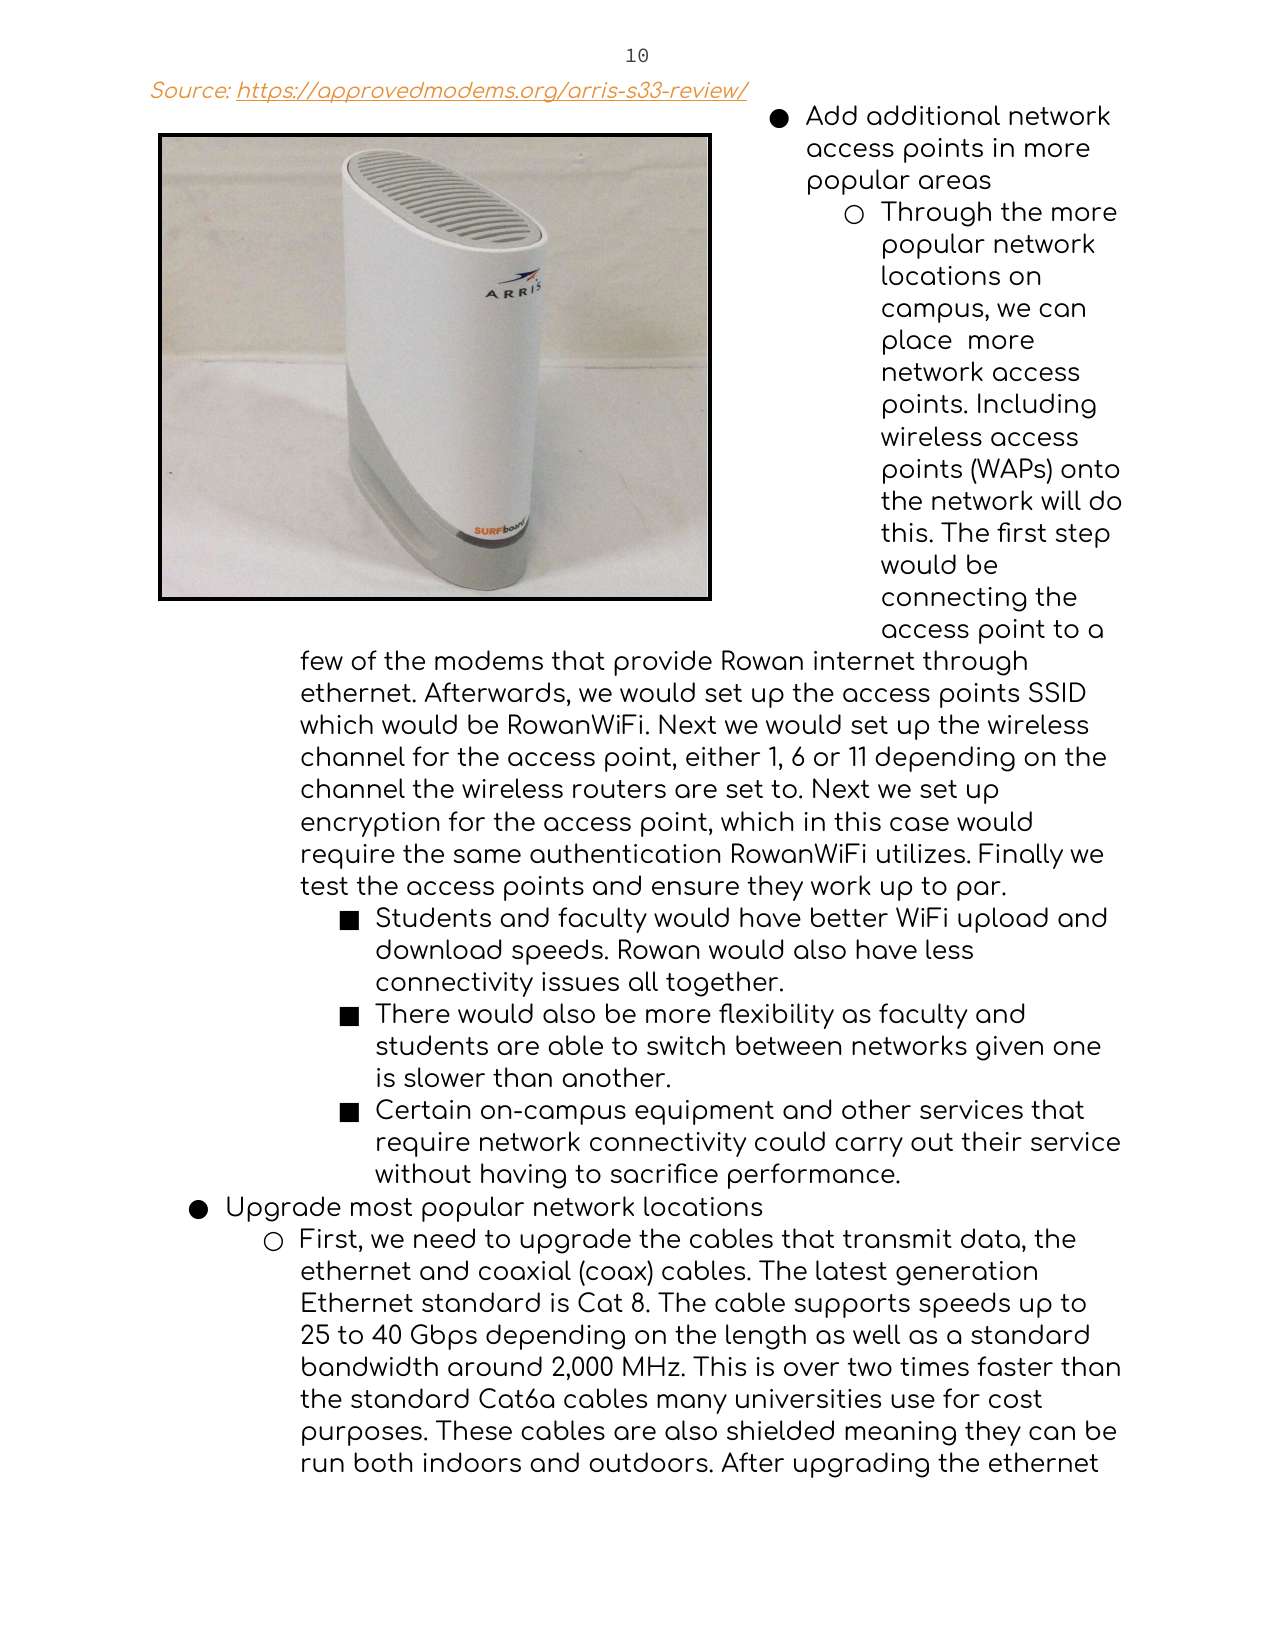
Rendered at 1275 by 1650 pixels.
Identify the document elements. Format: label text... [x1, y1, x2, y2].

list Certain on-campus equipment and other services that require network connectivity could carry out their service without having to sacrifice performance. [337, 1098, 1125, 1190]
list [262, 1226, 1125, 1478]
list Students and faculty would have better WiFi upload and download speeds. Rowan would also have less connectivity issues all together. [337, 905, 1125, 997]
picture [162, 137, 708, 597]
text Source: https://approvedmodems.org/arris-s33-review/ [148, 80, 1125, 103]
list Through the more popular network locations on campus, we can place more network access points. Including wireless access points (WAPs) onto the network will do this. The first step would be connecting the access point to a few of the modems that provide Rowan internet through ethernet. Afterwards, we would set up the access points SSID which would be RowanWiFi. Next we would set up the wireless channel for the access point, either 1, 6 or 11 depending on the channel the wireless routers are set to. Next we set up encryption for the access point, which in this case would require the same authentication RowanWiFi utilizes. Finally we test the access points and ensure they work up to par. [262, 199, 1125, 901]
list Add additional network access points in more popular areas [187, 103, 1125, 195]
list Upgrade most popular network locations [187, 1194, 1125, 1222]
list There would also be more flexibility as faculty and students are able to switch between networks given one is slower than another. [337, 1001, 1125, 1093]
